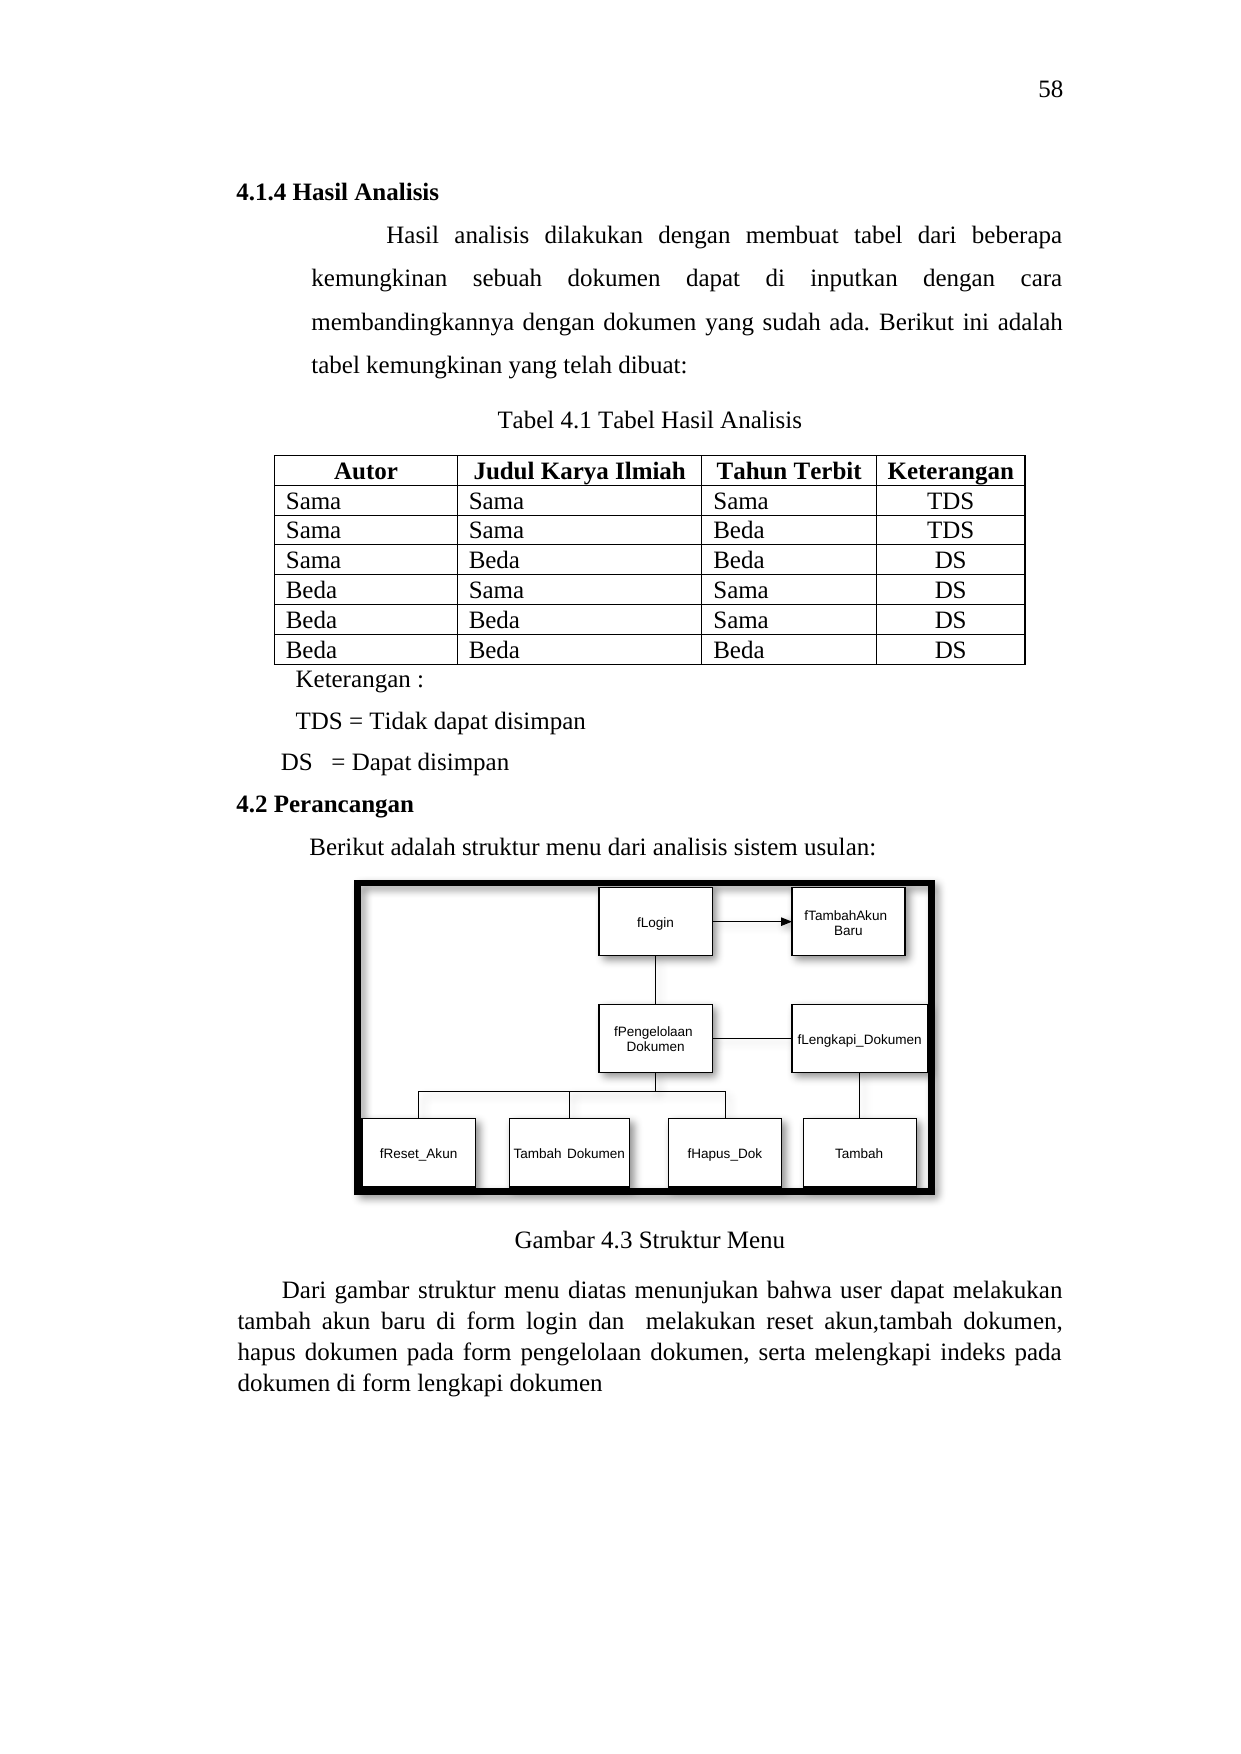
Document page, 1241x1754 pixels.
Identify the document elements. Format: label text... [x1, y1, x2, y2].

table_cell Sama [458, 516, 701, 544]
table_cell Sama [702, 575, 876, 604]
table_cell Beda [275, 635, 457, 663]
table_cell Sama [702, 605, 876, 634]
table_cell Beda [275, 605, 457, 634]
table_cell Beda [702, 516, 876, 544]
text TDS = Tidak dapat disimpan [236, 706, 1063, 735]
table_cell TDS [877, 516, 1024, 544]
table_cell DS [877, 545, 1024, 574]
subtitle 4.1.4 Hasil Analisis [236, 177, 1063, 206]
text Dari gambar struktur menu diatas menunjukan bahwa user dapat melakukan tambah akun baru di form login dan melakukan reset akun,tambah dokumen, hapus dokumen pada form pengelolaan dokumen, serta melengkapi indeks pada dokumen di form lengkapi dokumen [237, 1275, 1063, 1397]
text Gambar 4.3 Struktur Menu [236, 1226, 1063, 1254]
table_cell Beda [702, 635, 876, 663]
table_cell Sama [458, 575, 701, 604]
table_cell Sama [275, 545, 457, 574]
table_header Keterangan [877, 456, 1024, 485]
table_header Tahun Terbit [702, 456, 876, 485]
table_header Judul Karya Ilmiah [458, 456, 701, 485]
text Berikut adalah struktur menu dari analisis sistem usulan: [309, 832, 1063, 861]
table_cell DS [877, 635, 1024, 663]
table_cell DS [877, 605, 1024, 634]
table_cell Beda [275, 575, 457, 604]
table_cell DS [877, 575, 1024, 604]
text Keterangan : [236, 434, 1063, 693]
table_cell Beda [702, 545, 876, 574]
table_cell TDS [877, 486, 1024, 514]
table_cell Sama [702, 486, 876, 514]
text Tabel 4.1 Tabel Hasil Analisis [236, 405, 1063, 434]
table_cell Sama [458, 486, 701, 514]
table_cell Beda [458, 605, 701, 634]
table_cell Beda [458, 545, 701, 574]
text Hasil analisis dilakukan dengan membuat tabel dari beberapa kemungkinan sebuah dokumen dapat di inputkan dengan cara membandingkannya dengan dokumen yang sudah ada. Berikut ini adalah tabel kemungkinan yang telah dibuat: [311, 220, 1063, 378]
table_cell Sama [275, 516, 457, 544]
table_header Autor [275, 456, 457, 485]
subtitle 4.2 Perancangan [236, 789, 1063, 818]
table_cell Sama [275, 486, 457, 514]
table_cell Beda [458, 635, 701, 663]
text DS = Dapat disimpan [221, 747, 1063, 776]
